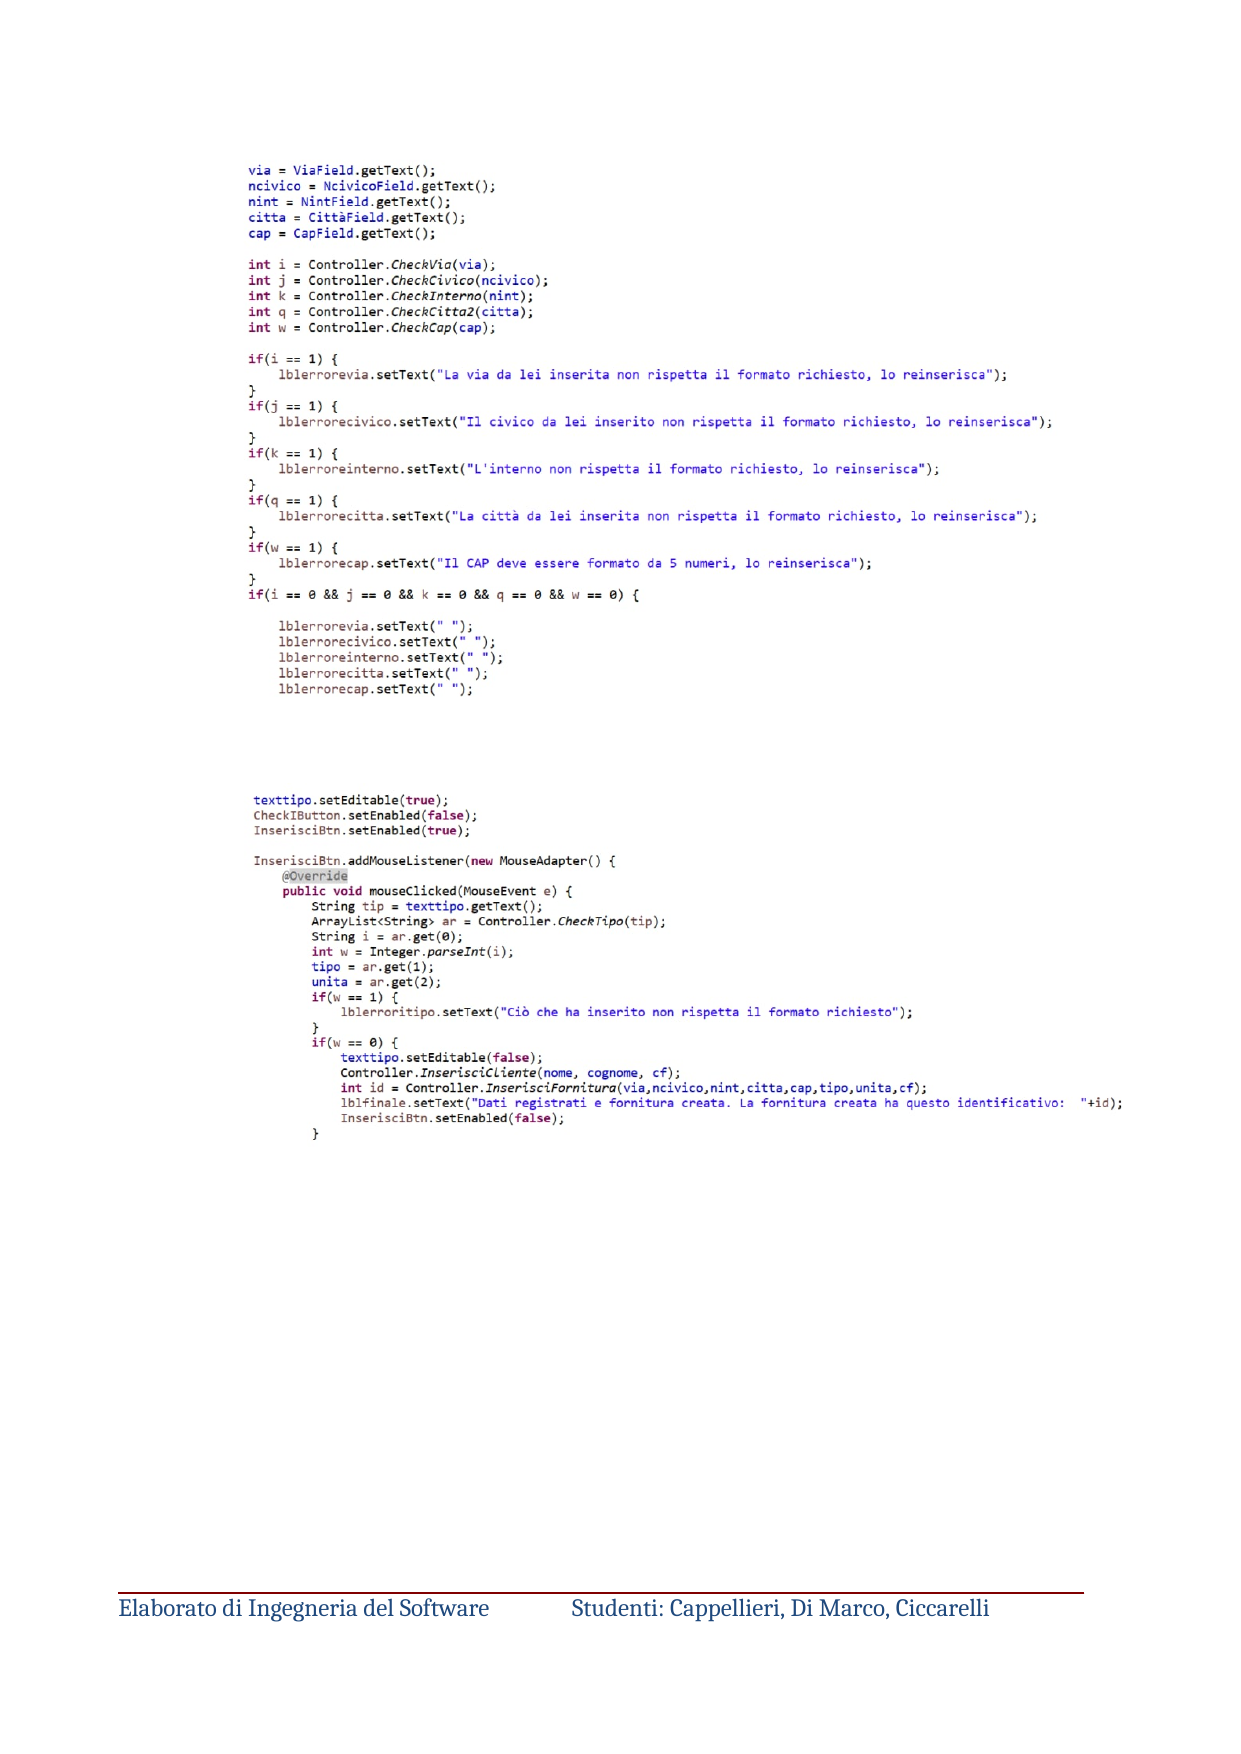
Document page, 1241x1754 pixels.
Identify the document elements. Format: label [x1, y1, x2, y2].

picture [118, 783, 1122, 1147]
picture [118, 147, 1122, 697]
